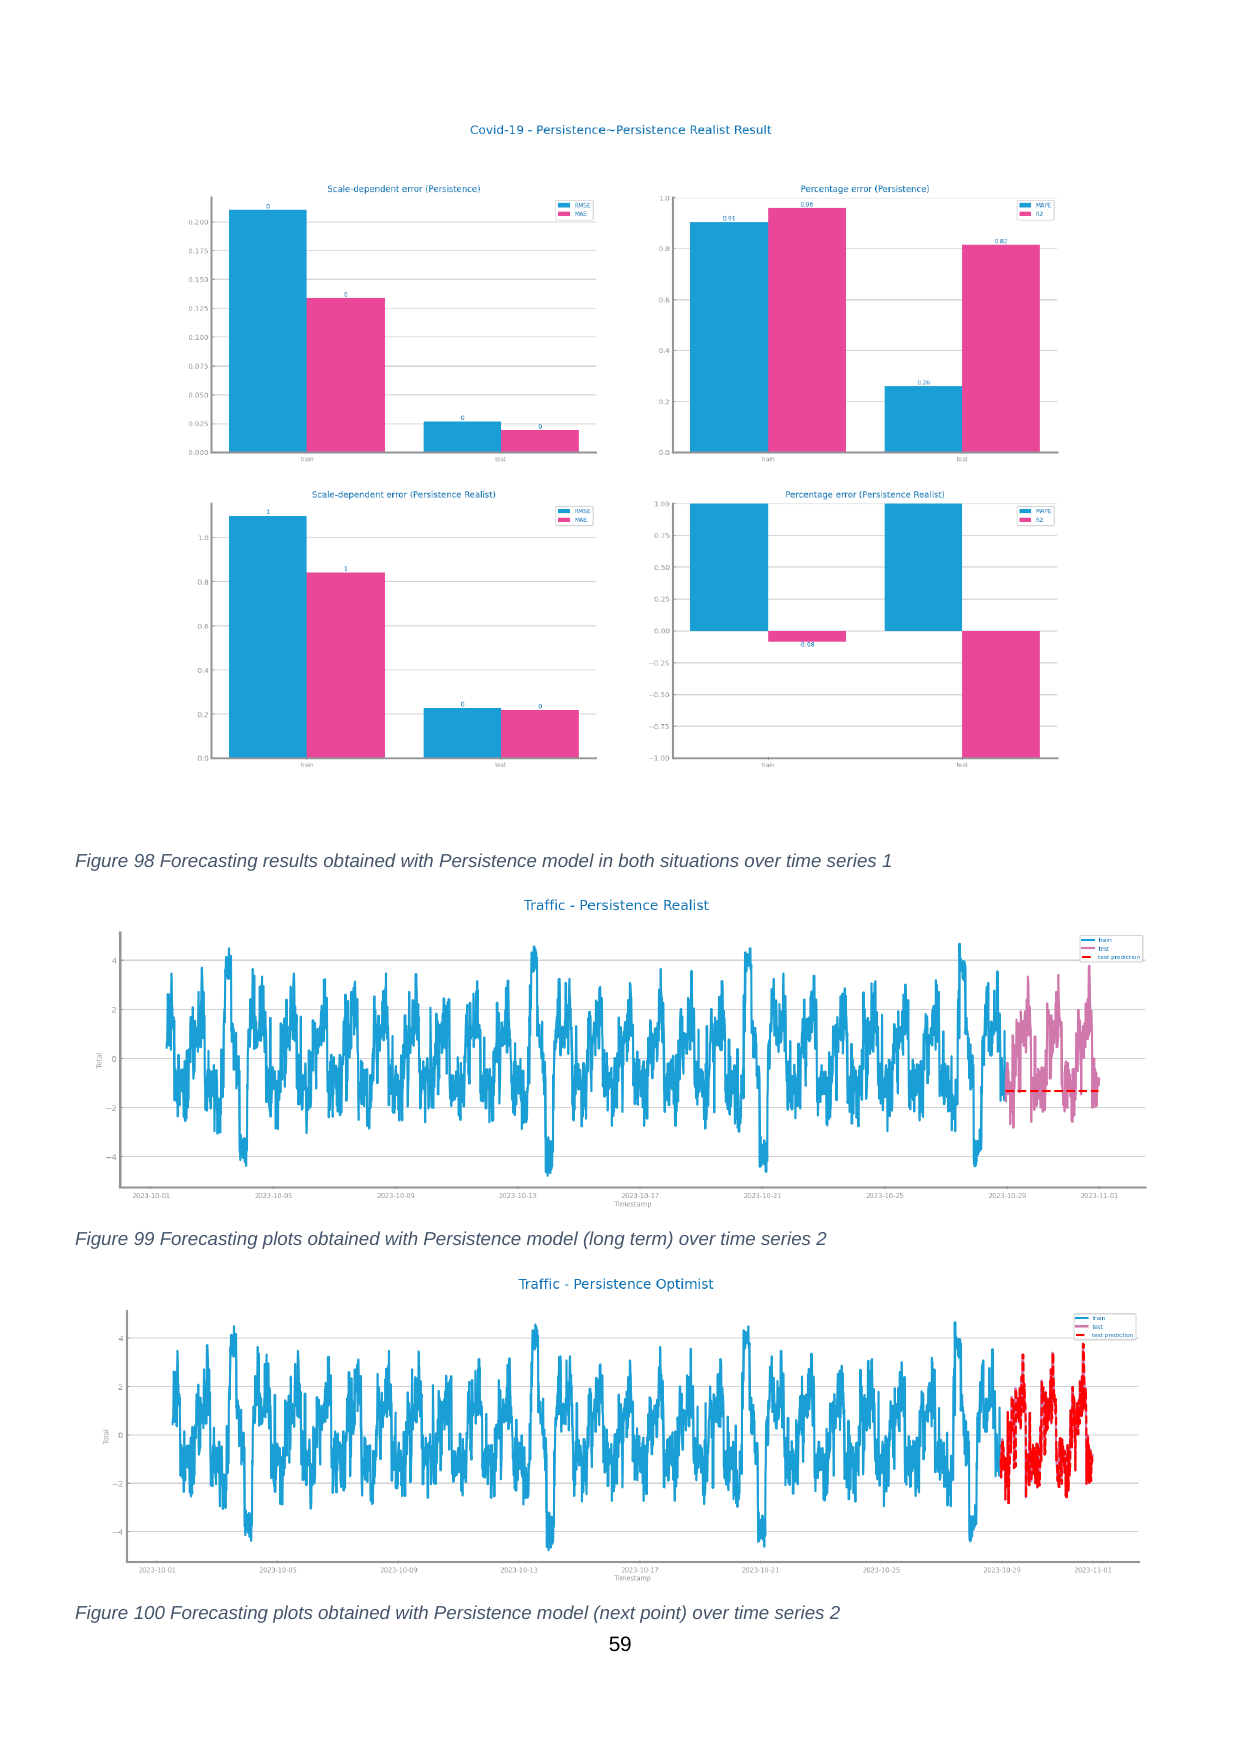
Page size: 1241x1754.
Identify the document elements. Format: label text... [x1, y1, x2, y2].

text Figure 99 Forecasting plots obtained with Persistence model (long term) over time series 2 [75, 1228, 1165, 1249]
picture [75, 111, 1166, 838]
picture [95, 1270, 1146, 1590]
text Figure 98 Forecasting results obtained with Persistence model in both situations over time series 1 [75, 850, 1165, 871]
picture [88, 892, 1153, 1216]
text Figure 100 Forecasting plots obtained with Persistence model (next point) over time series 2 [75, 1601, 1165, 1623]
